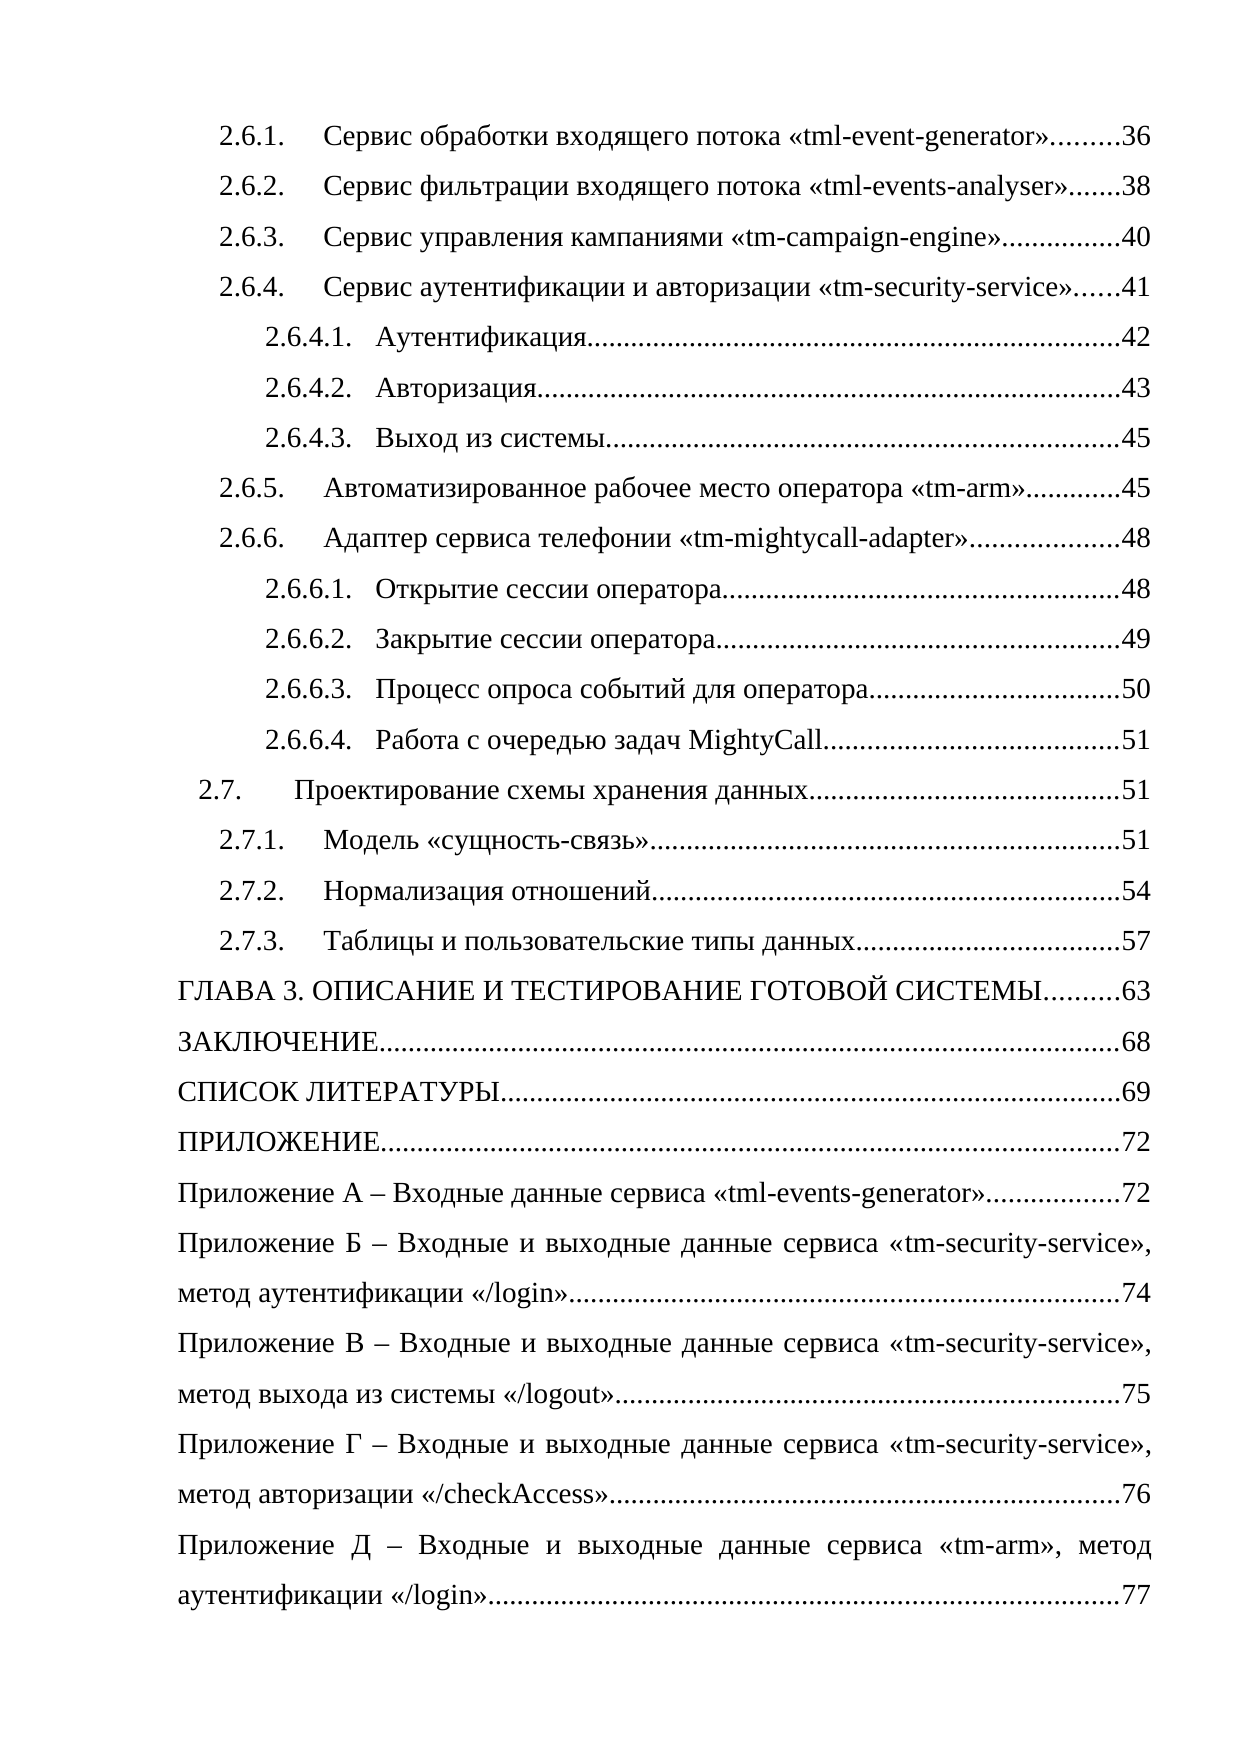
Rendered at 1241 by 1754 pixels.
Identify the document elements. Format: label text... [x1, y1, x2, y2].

text 2.7.3. Таблицы и пользовательские типы данных 57 [219, 923, 1152, 957]
text 2.6.6. Адаптер сервиса телефонии «tm-mightycall-adapter» 48 [219, 521, 1152, 554]
text 2.6.2. Сервис фильтрации входящего потока «tml-events-analyser» 38 [219, 168, 1152, 202]
text 2.6.1. Сервис обработки входящего потока «tml-event-generator» 36 [219, 118, 1152, 152]
text ПРИЛОЖЕНИЕ 72 [177, 1124, 1152, 1158]
text 2.6.6.3. Процесс опроса событий для оператора 50 [265, 672, 1152, 705]
text 2.6.6.1. Открытие сессии оператора 48 [265, 571, 1152, 604]
text 2.6.4. Сервис аутентификации и авторизации «tm-security-service» 41 [219, 269, 1152, 303]
text Приложение В – Входные и выходные данные сервиса «tm-security-service», метод выхода из системы «/logout» 75 [177, 1326, 1152, 1409]
text ГЛАВА 3. ОПИСАНИЕ И ТЕСТИРОВАНИЕ ГОТОВОЙ СИСТЕМЫ 63 [177, 973, 1152, 1007]
text 2.7.1. Модель «сущность-связь» 51 [219, 822, 1152, 856]
text ЗАКЛЮЧЕНИЕ 68 [177, 1024, 1152, 1057]
text Приложение Б – Входные и выходные данные сервиса «tm-security-service», метод аутентификации «/login» 74 [177, 1225, 1152, 1309]
text 2.6.5. Автоматизированное рабочее место оператора «tm-arm» 45 [219, 470, 1152, 504]
text 2.7.2. Нормализация отношений 54 [219, 873, 1152, 906]
text 2.7. Проектирование схемы хранения данных 51 [198, 772, 1152, 806]
text Приложение Д – Входные и выходные данные сервиса «tm-arm», метод аутентификации «/login» 77 [177, 1527, 1152, 1611]
text 2.6.4.3. Выход из системы 45 [265, 420, 1152, 453]
text 2.6.6.4. Работа с очередью задач MightyCall 51 [265, 722, 1152, 755]
text 2.6.4.1. Аутентификация 42 [265, 319, 1152, 353]
text 2.6.4.2. Авторизация 43 [265, 370, 1152, 403]
text СПИСОК ЛИТЕРАТУРЫ 69 [177, 1074, 1152, 1108]
text 2.6.6.2. Закрытие сессии оператора 49 [265, 621, 1152, 655]
text Приложение Г – Входные и выходные данные сервиса «tm-security-service», метод авторизации «/checkAccess» 76 [177, 1426, 1152, 1510]
text Приложение А – Входные данные сервиса «tml-events-generator» 72 [177, 1175, 1152, 1208]
text 2.6.3. Сервис управления кампаниями «tm-campaign-engine» 40 [219, 219, 1152, 252]
